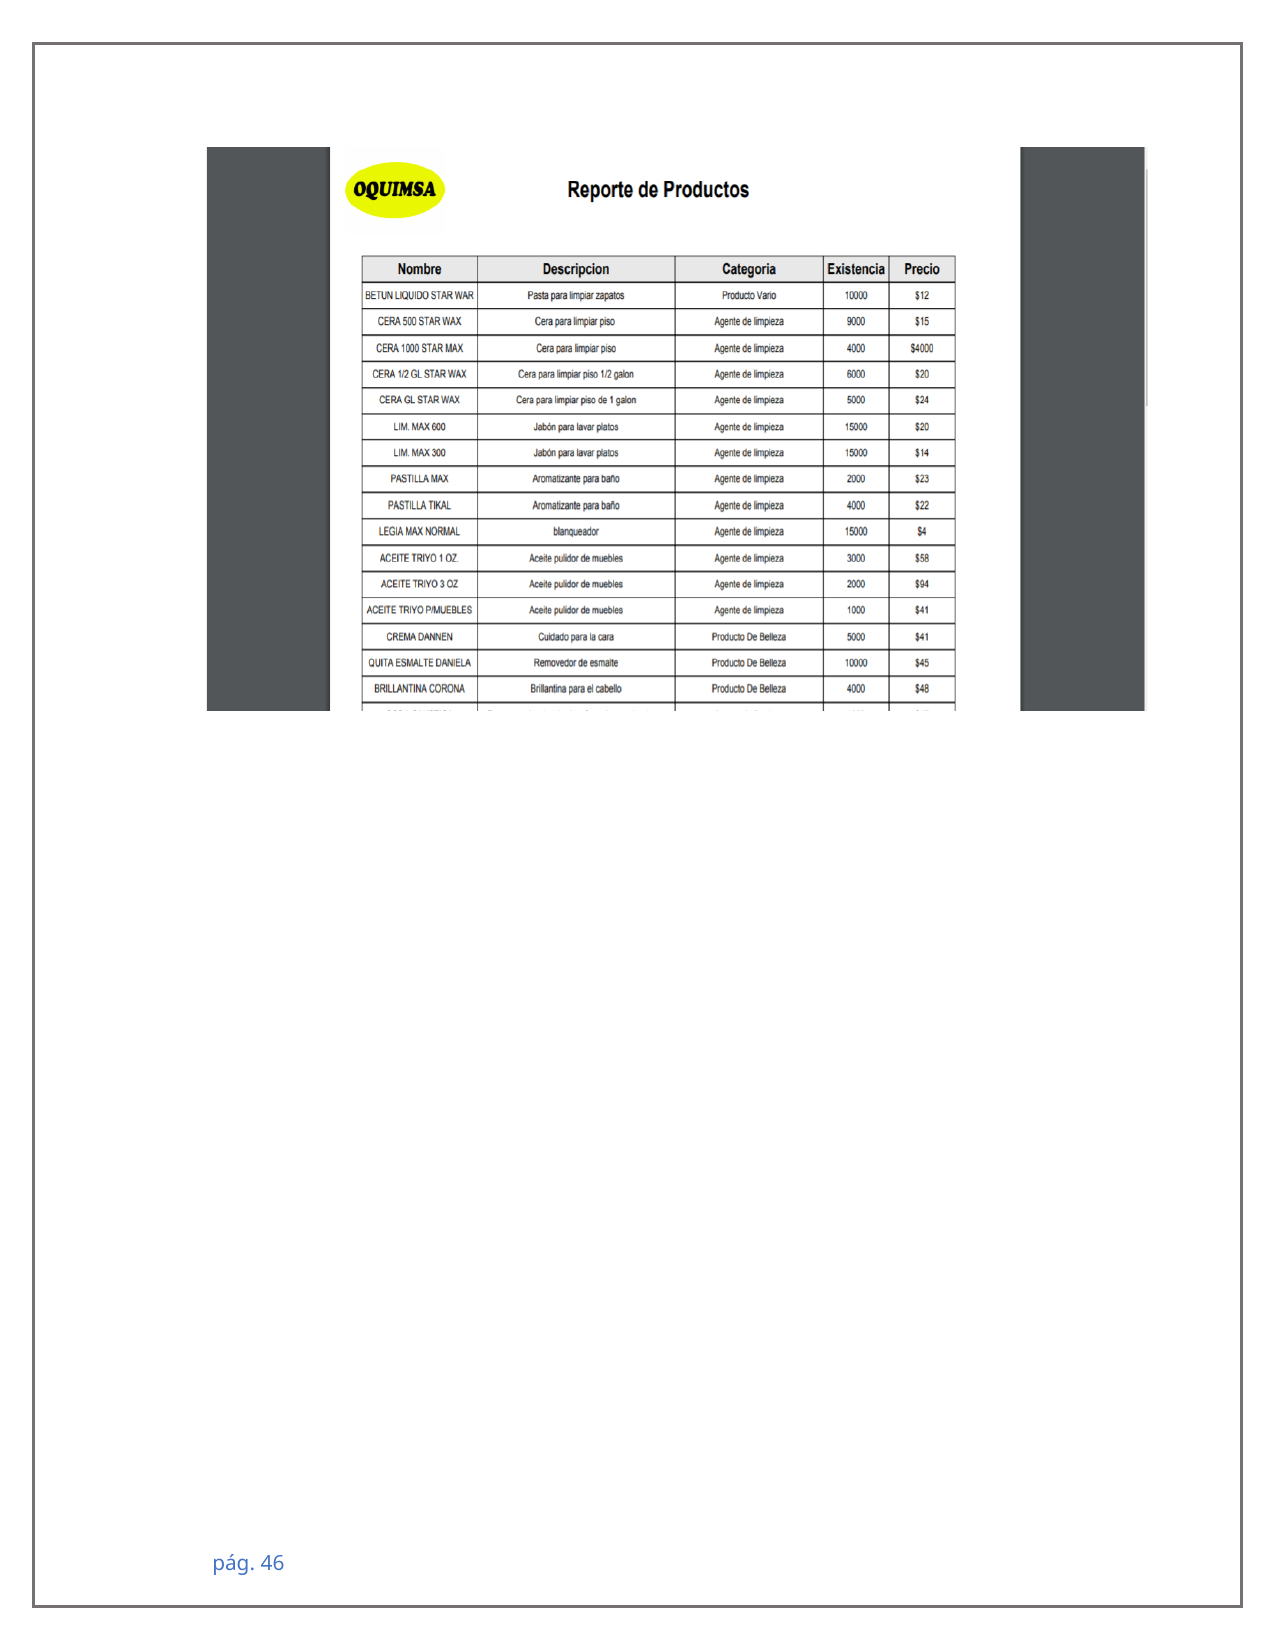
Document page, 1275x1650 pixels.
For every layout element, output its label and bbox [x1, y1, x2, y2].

picture [206, 147, 1148, 711]
